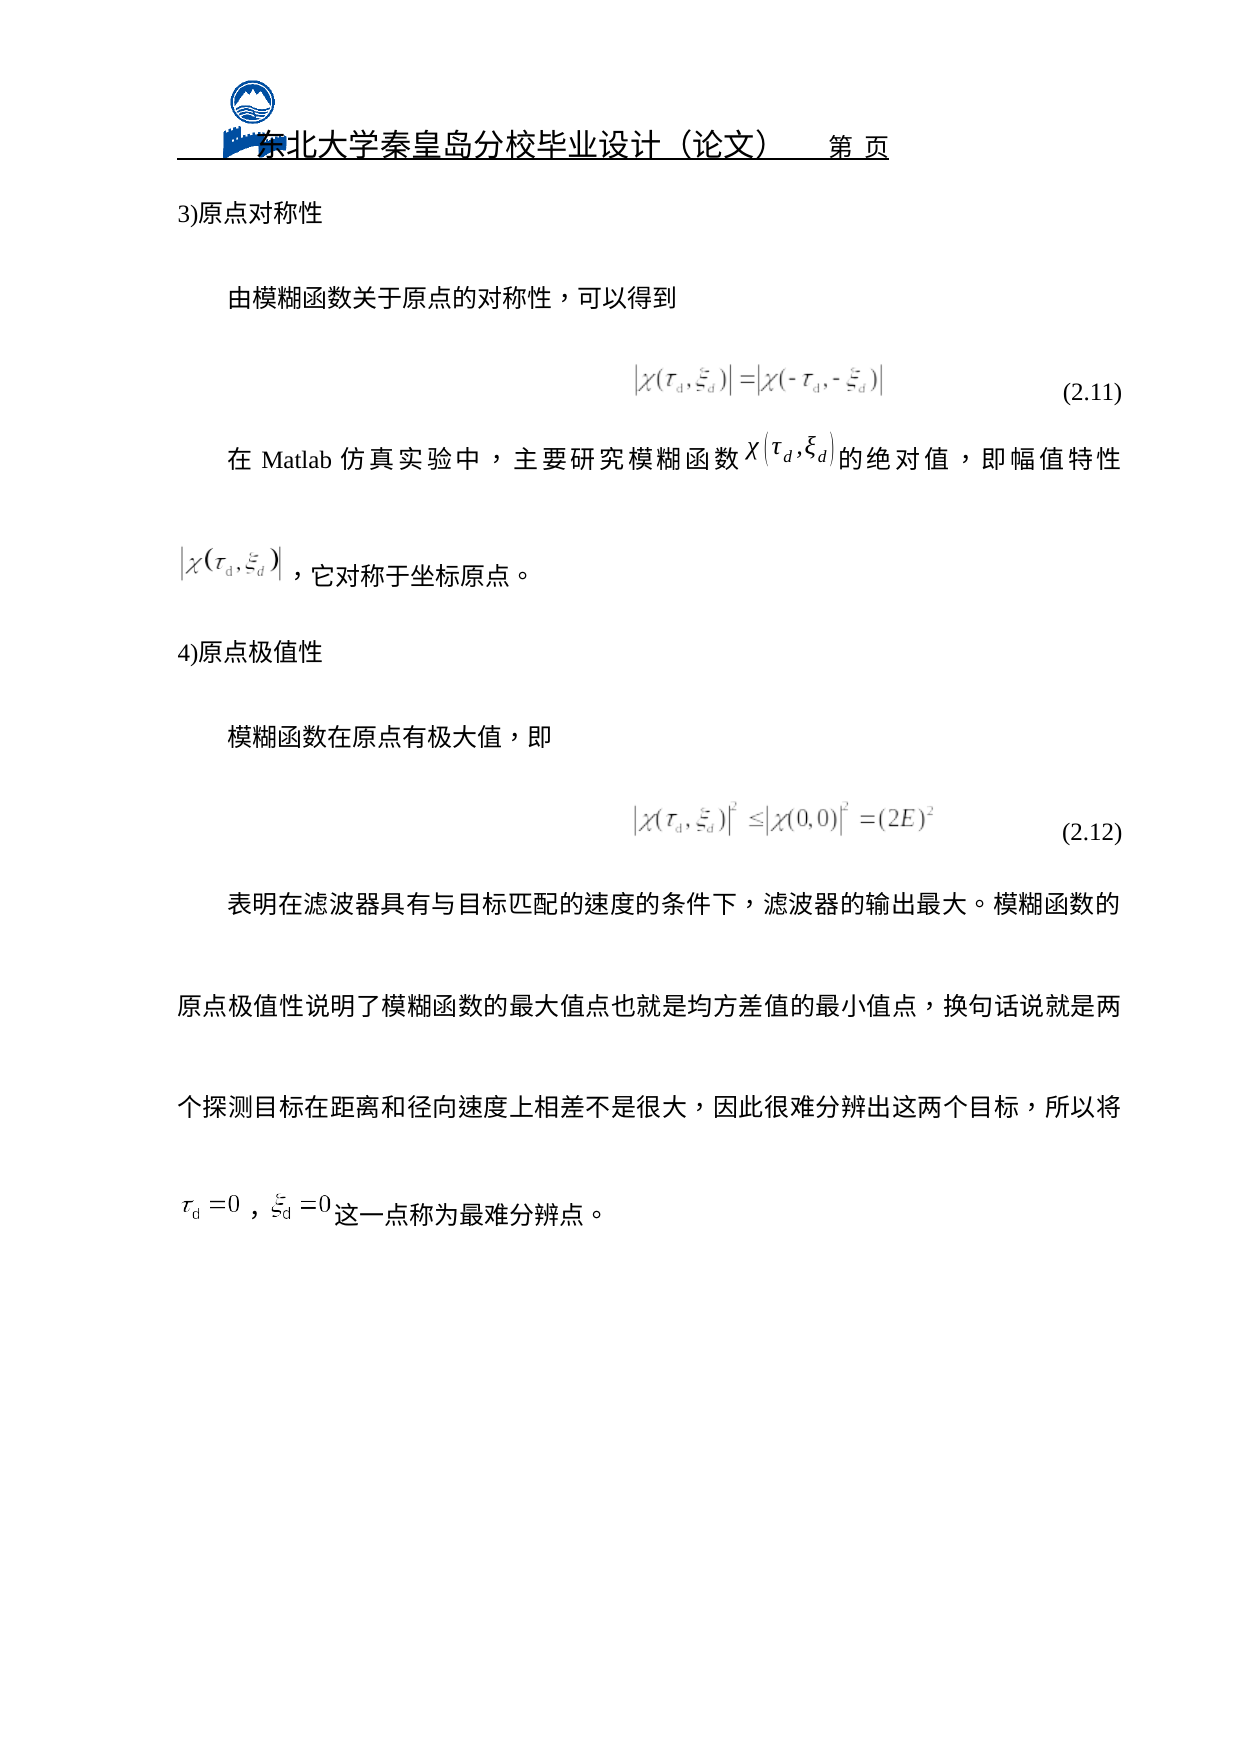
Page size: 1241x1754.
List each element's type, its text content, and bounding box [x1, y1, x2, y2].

text 模糊函数在原点有极大值，即 [177, 702, 1122, 770]
text 由模糊函数关于原点的对称性，可以得到 [177, 263, 1122, 331]
text 3)原点对称性 [177, 178, 1122, 246]
text 在Matlab仿真实验中，主要研究模糊函数的绝对值，即幅值特性，它对称于坐标原点。 [177, 431, 1122, 600]
text (2.12) [177, 787, 1122, 855]
picture [214, 79, 292, 158]
text 表明在滤波器具有与目标匹配的速度的条件下，滤波器的输出最大。模糊函数的原点极值性说明了模糊函数的最大值点也就是均方差值的最小值点，换句话说就是两个探测目标在距离和径向速度上相差不是很大，因此很难分辨出这两个目标，所以将，这一点称为最难分辨点。 [177, 869, 1122, 1243]
text 4)原点极值性 [177, 617, 1122, 685]
text (2.11) [177, 348, 1122, 416]
